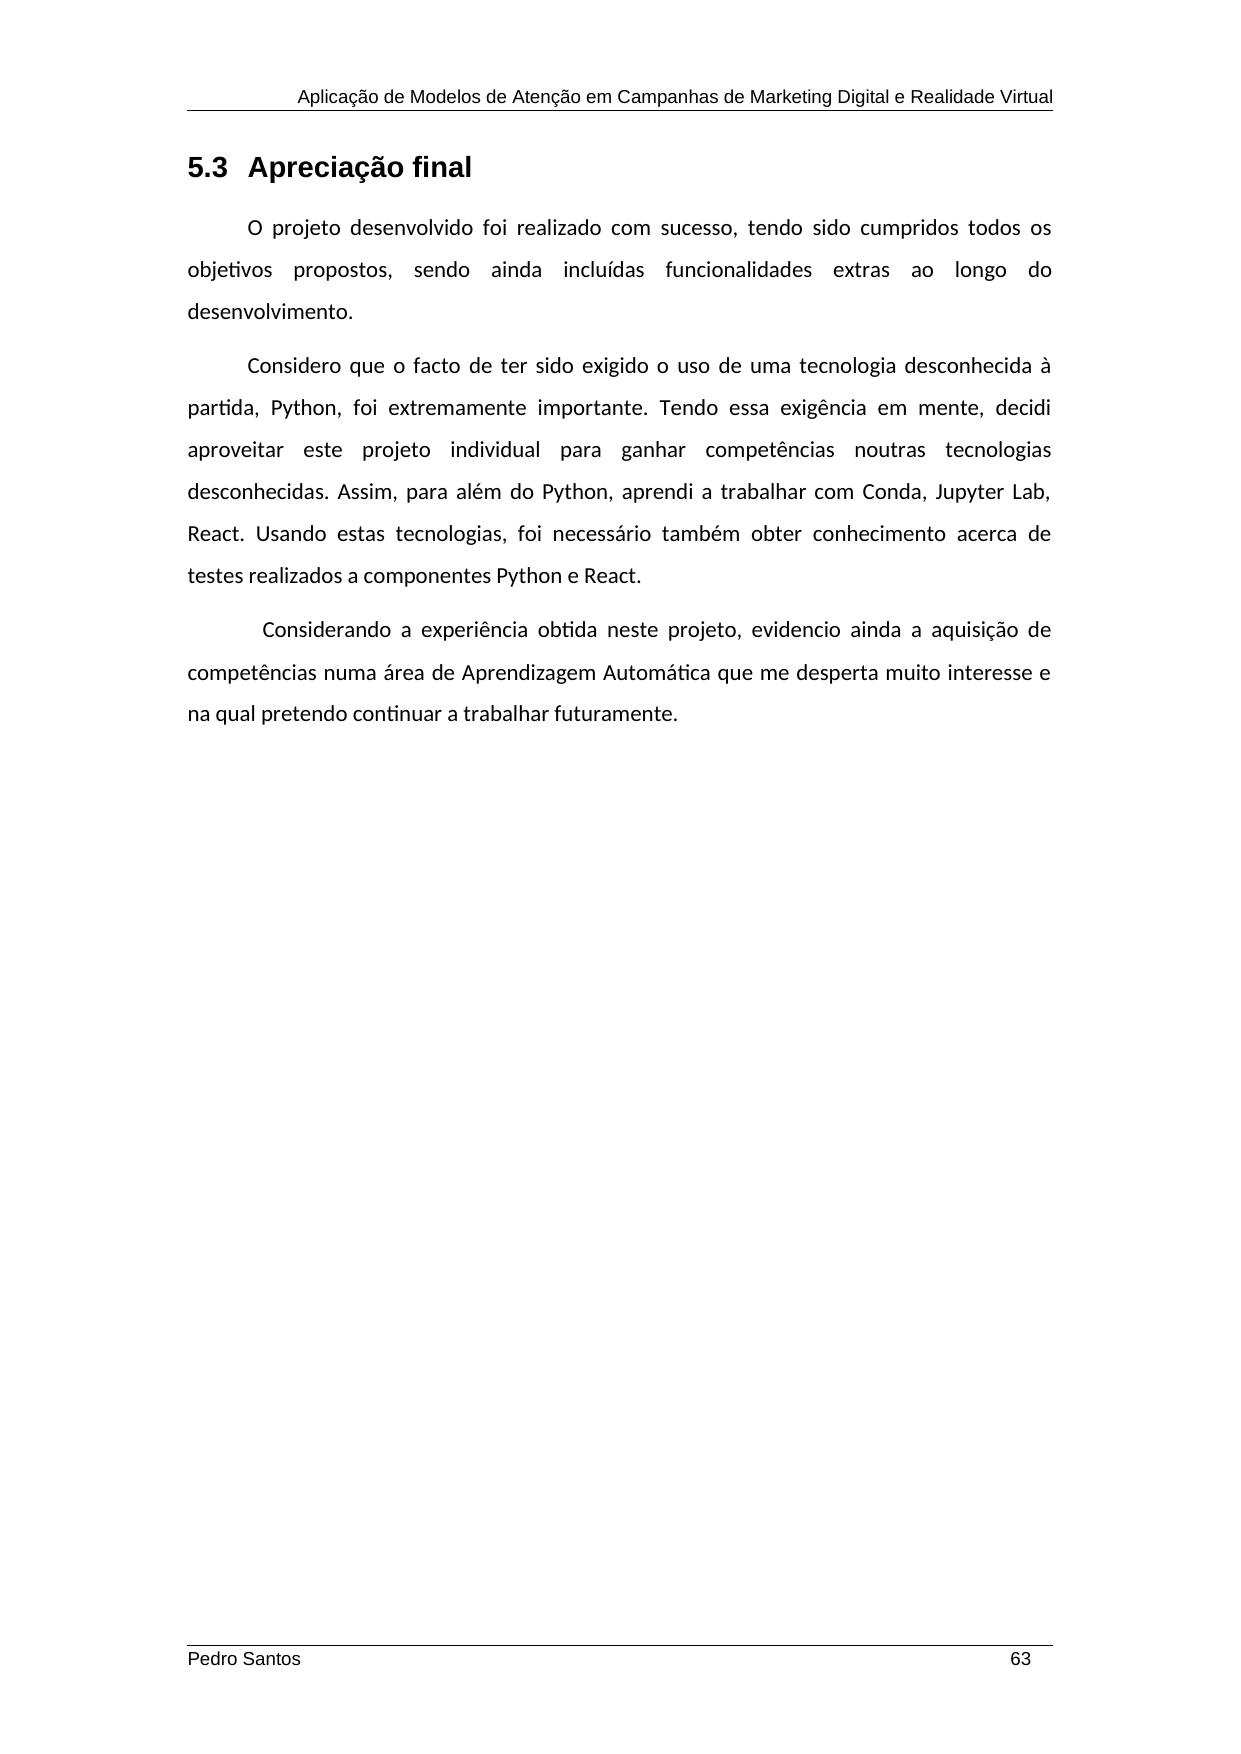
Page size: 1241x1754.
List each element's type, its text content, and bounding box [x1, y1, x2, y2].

text Considerando a experiência obtida neste projeto, evidencio ainda a aquisição de competências numa área de Aprendizagem Automática que me desperta muito interesse e na qual pretendo continuar a trabalhar futuramente. [187, 616, 1053, 728]
text O projeto desenvolvido foi realizado com sucesso, tendo sido cumpridos todos os objetivos propostos, sendo ainda incluídas funcionalidades extras ao longo do desenvolvimento. [187, 213, 1053, 325]
text Apreciação final [187, 150, 1053, 183]
text Considero que o facto de ter sido exigido o uso de uma tecnologia desconhecida à partida, Python, foi extremamente importante. Tendo essa exigência em mente, decidi aproveitar este projeto individual para ganhar competências noutras tecnologias desconhecidas. Assim, para além do Python, aprendi a trabalhar com Conda, Jupyter Lab, React. Usando estas tecnologias, foi necessário também obter conhecimento acerca de testes realizados a componentes Python e React. [187, 351, 1053, 589]
